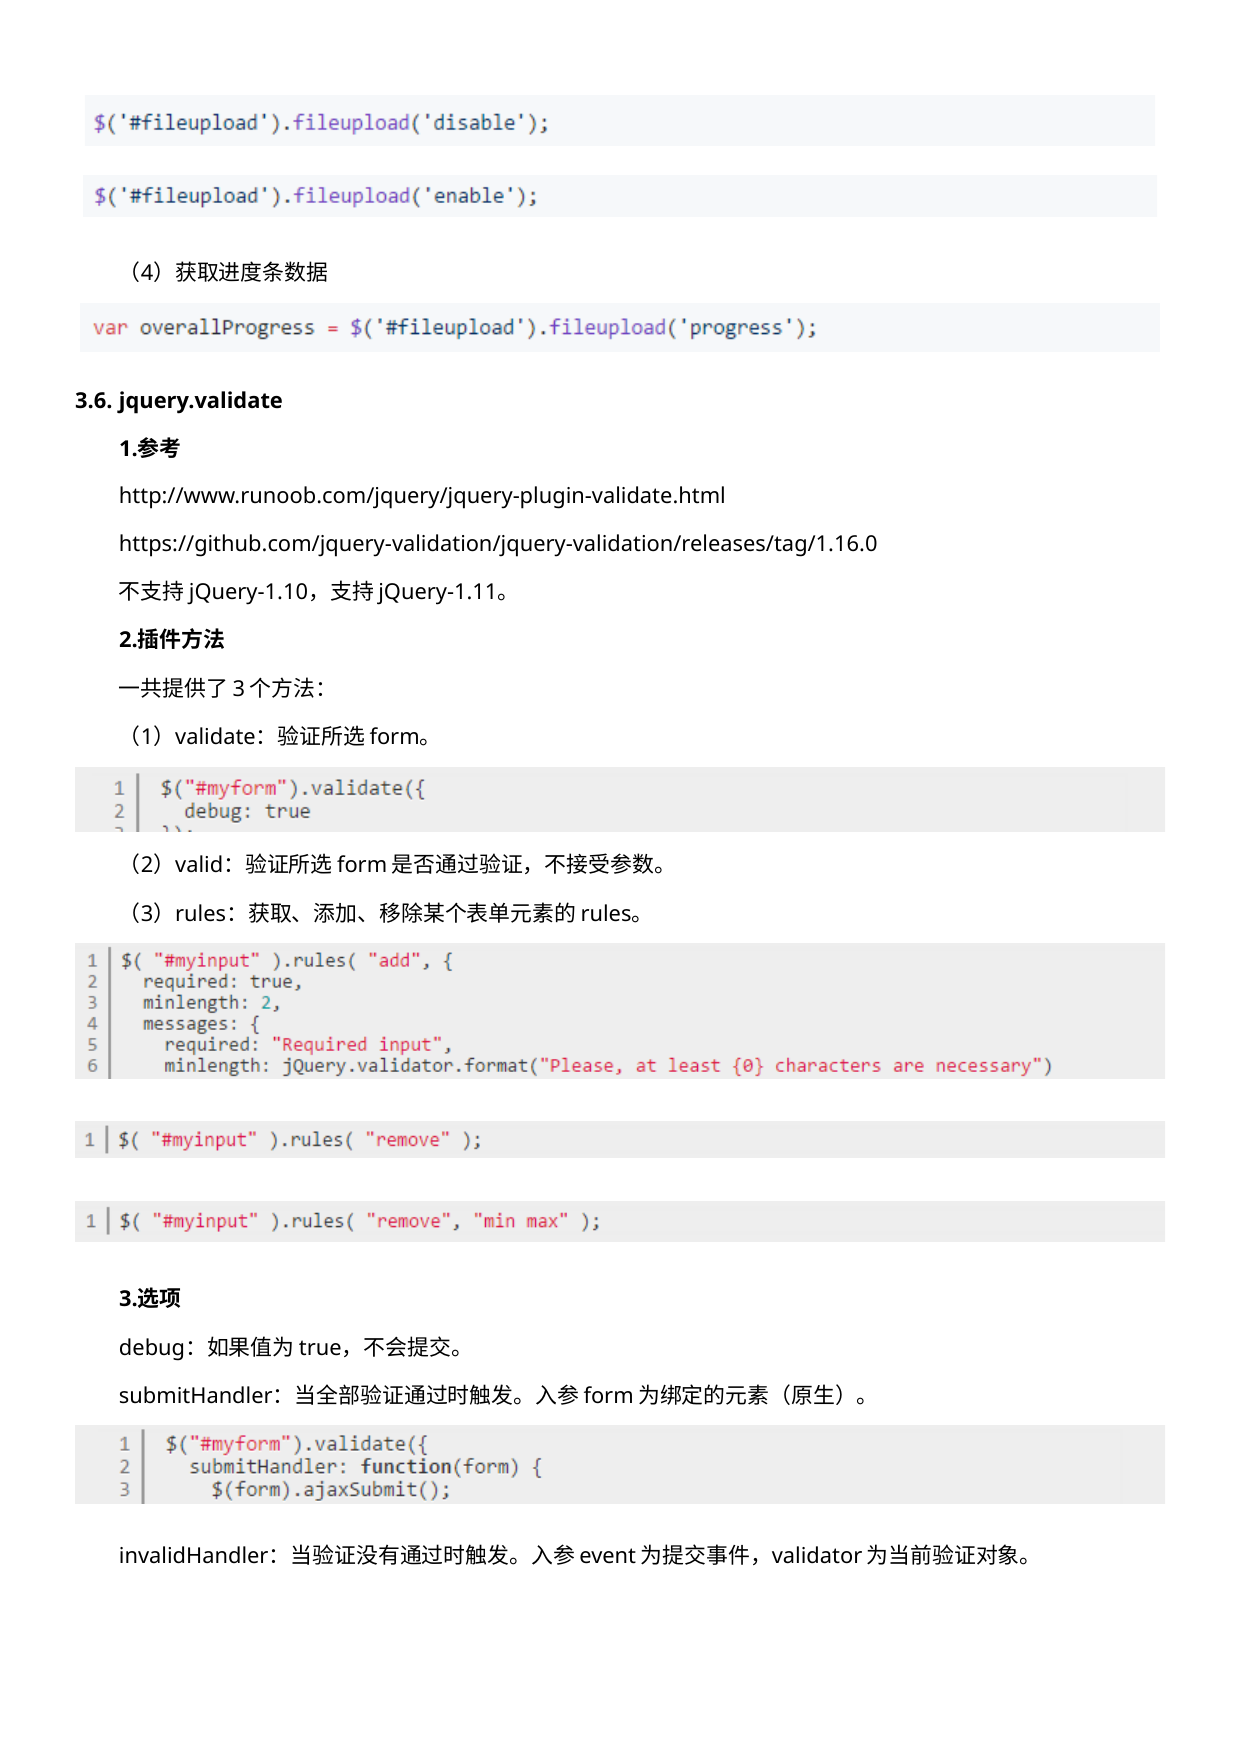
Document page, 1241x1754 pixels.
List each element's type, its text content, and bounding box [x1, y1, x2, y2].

text 2.插件方法 [75, 622, 1165, 654]
text 3.选项 [75, 1281, 1165, 1313]
picture [84, 95, 1156, 146]
text debug：如果值为true，不会提交。 [75, 1329, 1165, 1362]
text （4）获取进度条数据 [75, 255, 1165, 287]
picture [75, 1425, 1166, 1504]
text submitHandler：当全部验证通过时触发。入参form为绑定的元素（原生）。 [75, 1377, 1165, 1410]
picture [75, 1121, 1166, 1158]
text （1）validate：验证所选form。 [75, 719, 1165, 751]
picture [75, 943, 1166, 1079]
picture [83, 175, 1158, 217]
text http://www.runoob.com/jquery/jquery-plugin-validate.html [75, 479, 1165, 511]
text invalidHandler：当验证没有通过时触发。入参event为提交事件，validator为当前验证对象。 [75, 1538, 1165, 1571]
text 1.参考 [75, 431, 1165, 463]
text 一共提供了3个方法： [75, 670, 1165, 703]
text （3）rules：获取、添加、移除某个表单元素的rules。 [75, 895, 1165, 928]
picture [75, 1201, 1166, 1242]
picture [80, 303, 1160, 352]
text https://github.com/jquery-validation/jquery-validation/releases/tag/1.16.0 [75, 526, 1165, 559]
picture [75, 767, 1166, 832]
text jquery.validate [75, 383, 1165, 416]
text （2）valid：验证所选form是否通过验证，不接受参数。 [75, 847, 1165, 879]
text 不支持jQuery-1.10，支持jQuery-1.11。 [75, 574, 1165, 606]
